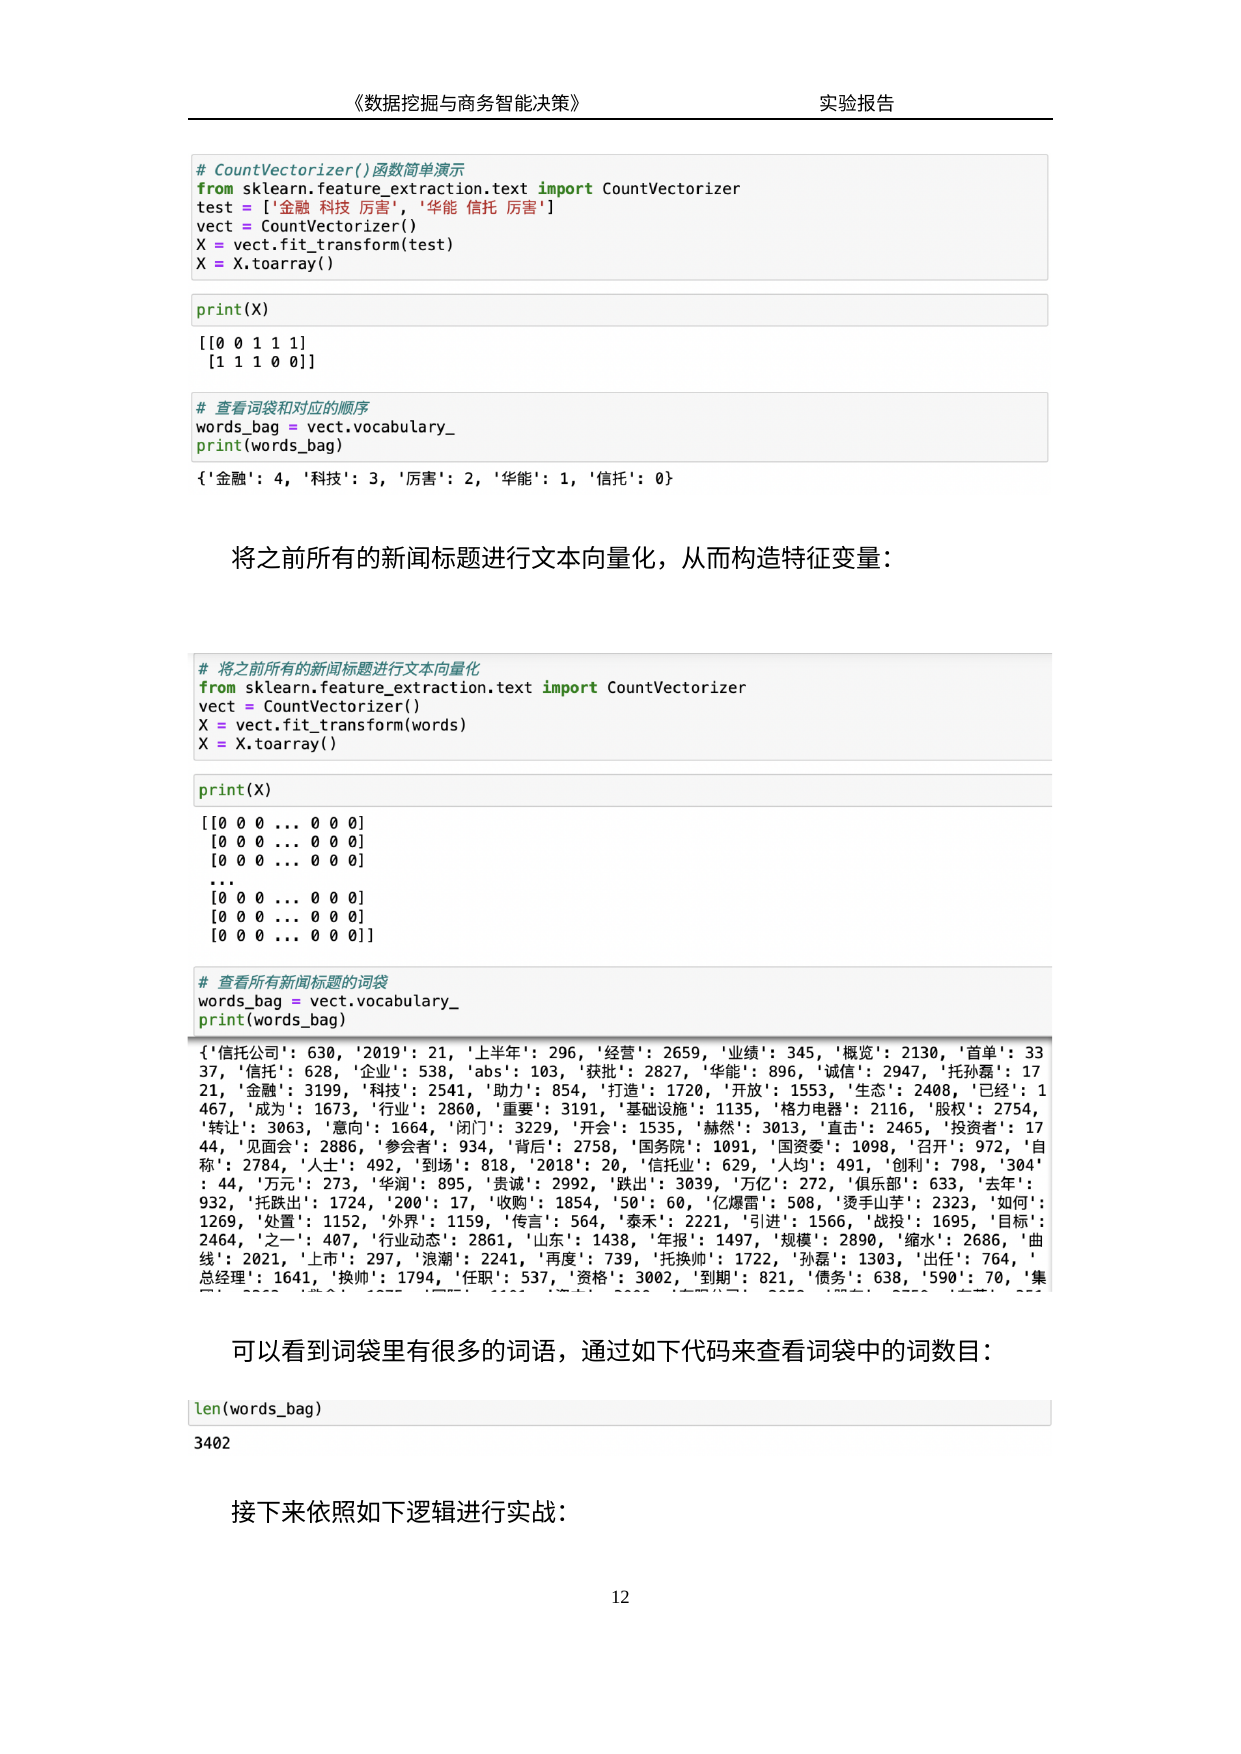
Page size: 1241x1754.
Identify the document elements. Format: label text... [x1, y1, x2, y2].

text 接下来依照如下逻辑进行实战： [187, 1479, 1053, 1544]
picture [187, 1400, 1053, 1456]
text 将之前所有的新闻标题进行文本向量化，从而构造特征变量： [187, 525, 1053, 590]
picture [187, 153, 1052, 495]
picture [187, 653, 1053, 1292]
text 可以看到词袋里有很多的词语，通过如下代码来查看词袋中的词数目： [187, 1318, 1053, 1383]
